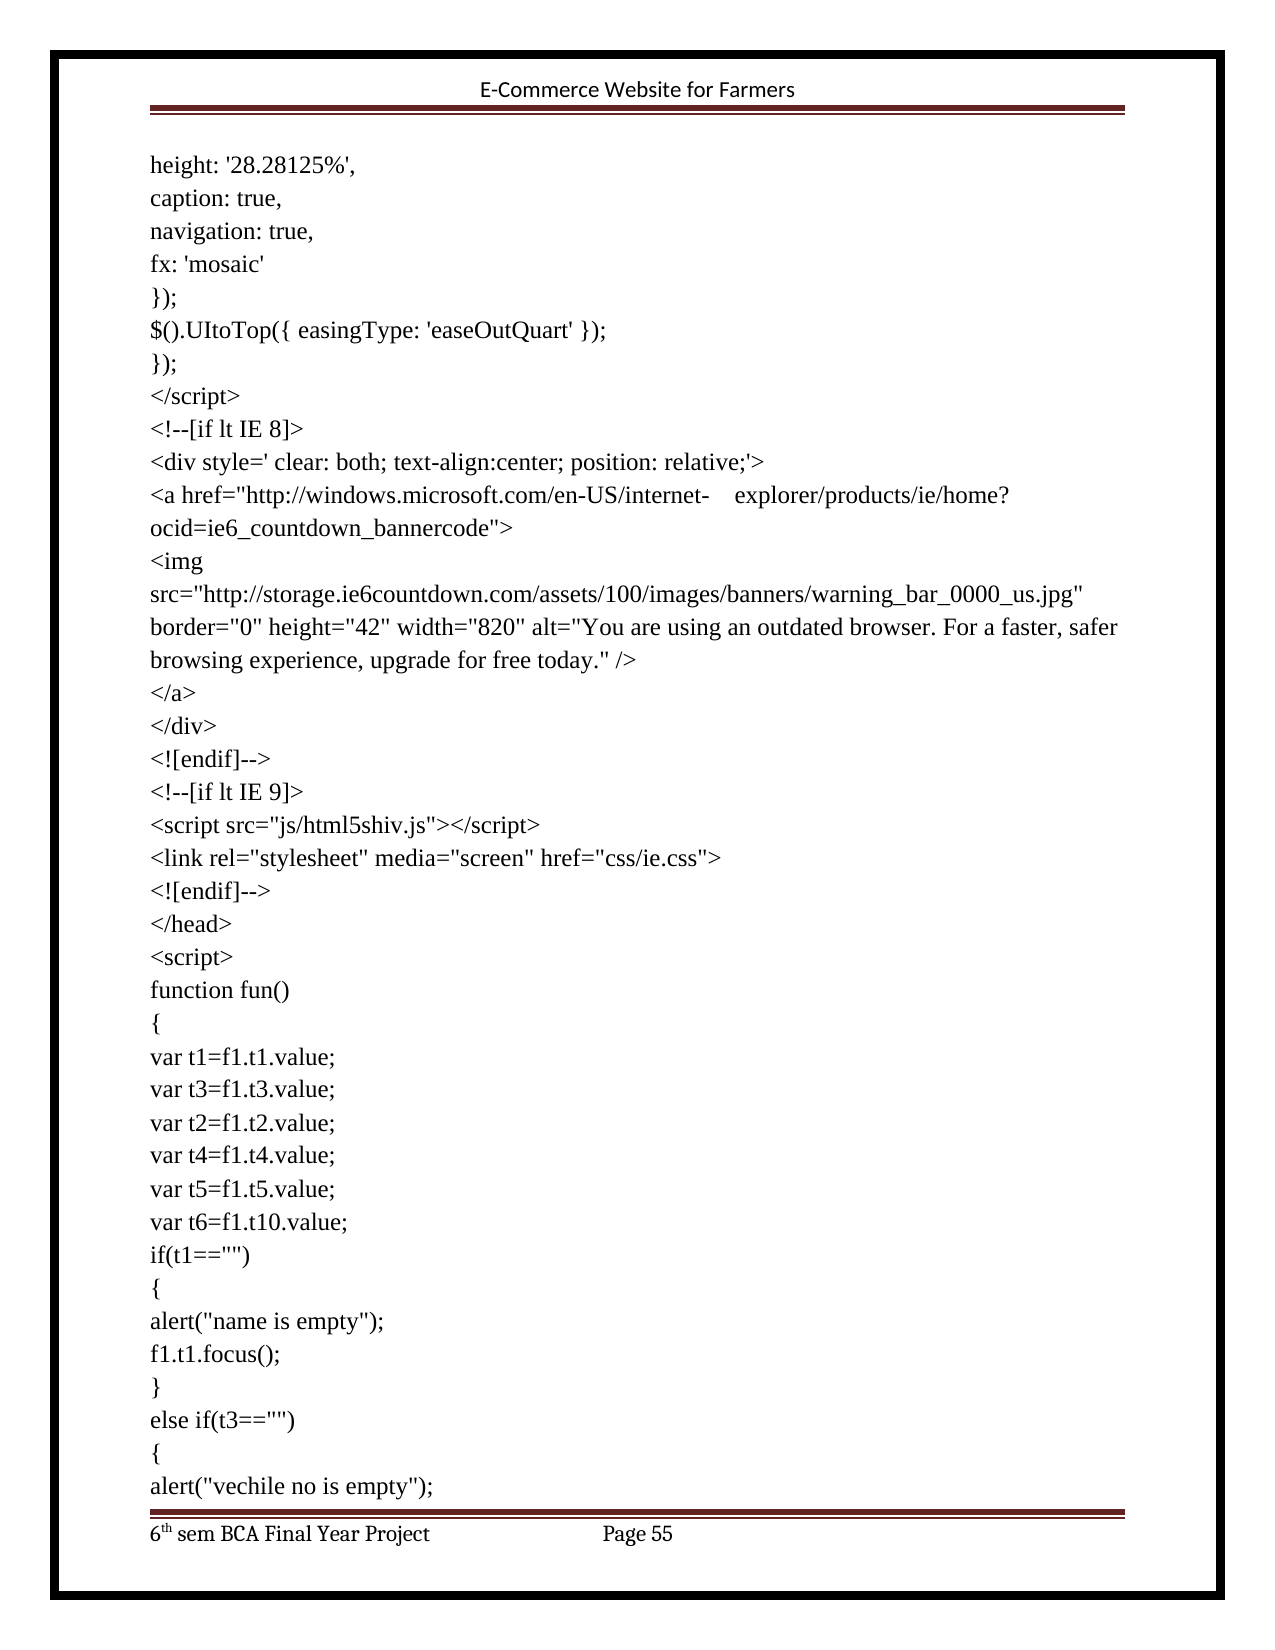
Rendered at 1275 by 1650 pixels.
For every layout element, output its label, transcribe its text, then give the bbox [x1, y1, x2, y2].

text { [150, 1008, 1125, 1037]
text fx: 'mosaic' [150, 249, 1125, 278]
text </head> [150, 909, 1125, 938]
text <script> [150, 942, 1125, 971]
text caption: true, [150, 183, 1125, 212]
text var t6=f1.t10.value; [150, 1207, 1125, 1235]
text var t3=f1.t3.value; [150, 1074, 1125, 1103]
text alert("vechile no is empty"); [150, 1471, 1125, 1499]
text function fun() [150, 976, 1125, 1004]
text alert("name is empty"); [150, 1306, 1125, 1334]
text </script> [150, 381, 1125, 410]
text var t4=f1.t4.value; [150, 1141, 1125, 1169]
text <img src="http://storage.ie6countdown.com/assets/100/images/banners/warning_bar_0000_us.jpg" border="0" height="42" width="820" alt="You are using an outdated browser. For a faster, safer browsing experience, upgrade for free today." /> [150, 546, 1125, 674]
text <![endif]--> [150, 744, 1125, 773]
text navigation: true, [150, 216, 1125, 245]
text $().UItoTop({ easingType: 'easeOutQuart' }); [150, 315, 1125, 344]
text }); [150, 348, 1125, 377]
text { [150, 1273, 1125, 1301]
text <![endif]--> [150, 876, 1125, 905]
text else if(t3=="") [150, 1405, 1125, 1433]
text <link rel="stylesheet" media="screen" href="css/ie.css"> [150, 843, 1125, 872]
text <div style=' clear: both; text-align:center; position: relative;'> [150, 447, 1125, 476]
text <!--[if lt IE 9]> [150, 777, 1125, 806]
text <a href="http://windows.microsoft.com/en-US/internet- explorer/products/ie/home?ocid=ie6_countdown_bannercode"> [150, 480, 1125, 542]
text f1.t1.focus(); [150, 1339, 1125, 1367]
text <script src="js/html5shiv.js"></script> [150, 810, 1125, 839]
text var t2=f1.t2.value; [150, 1108, 1125, 1136]
text </div> [150, 711, 1125, 740]
text { [150, 1438, 1125, 1467]
text <!--[if lt IE 8]> [150, 414, 1125, 443]
text } [150, 1372, 1125, 1401]
text var t1=f1.t1.value; [150, 1042, 1125, 1070]
text if(t1=="") [150, 1240, 1125, 1268]
text height: '28.28125%', [150, 150, 1125, 179]
text </a> [150, 678, 1125, 707]
text var t5=f1.t5.value; [150, 1174, 1125, 1202]
text }); [150, 282, 1125, 311]
